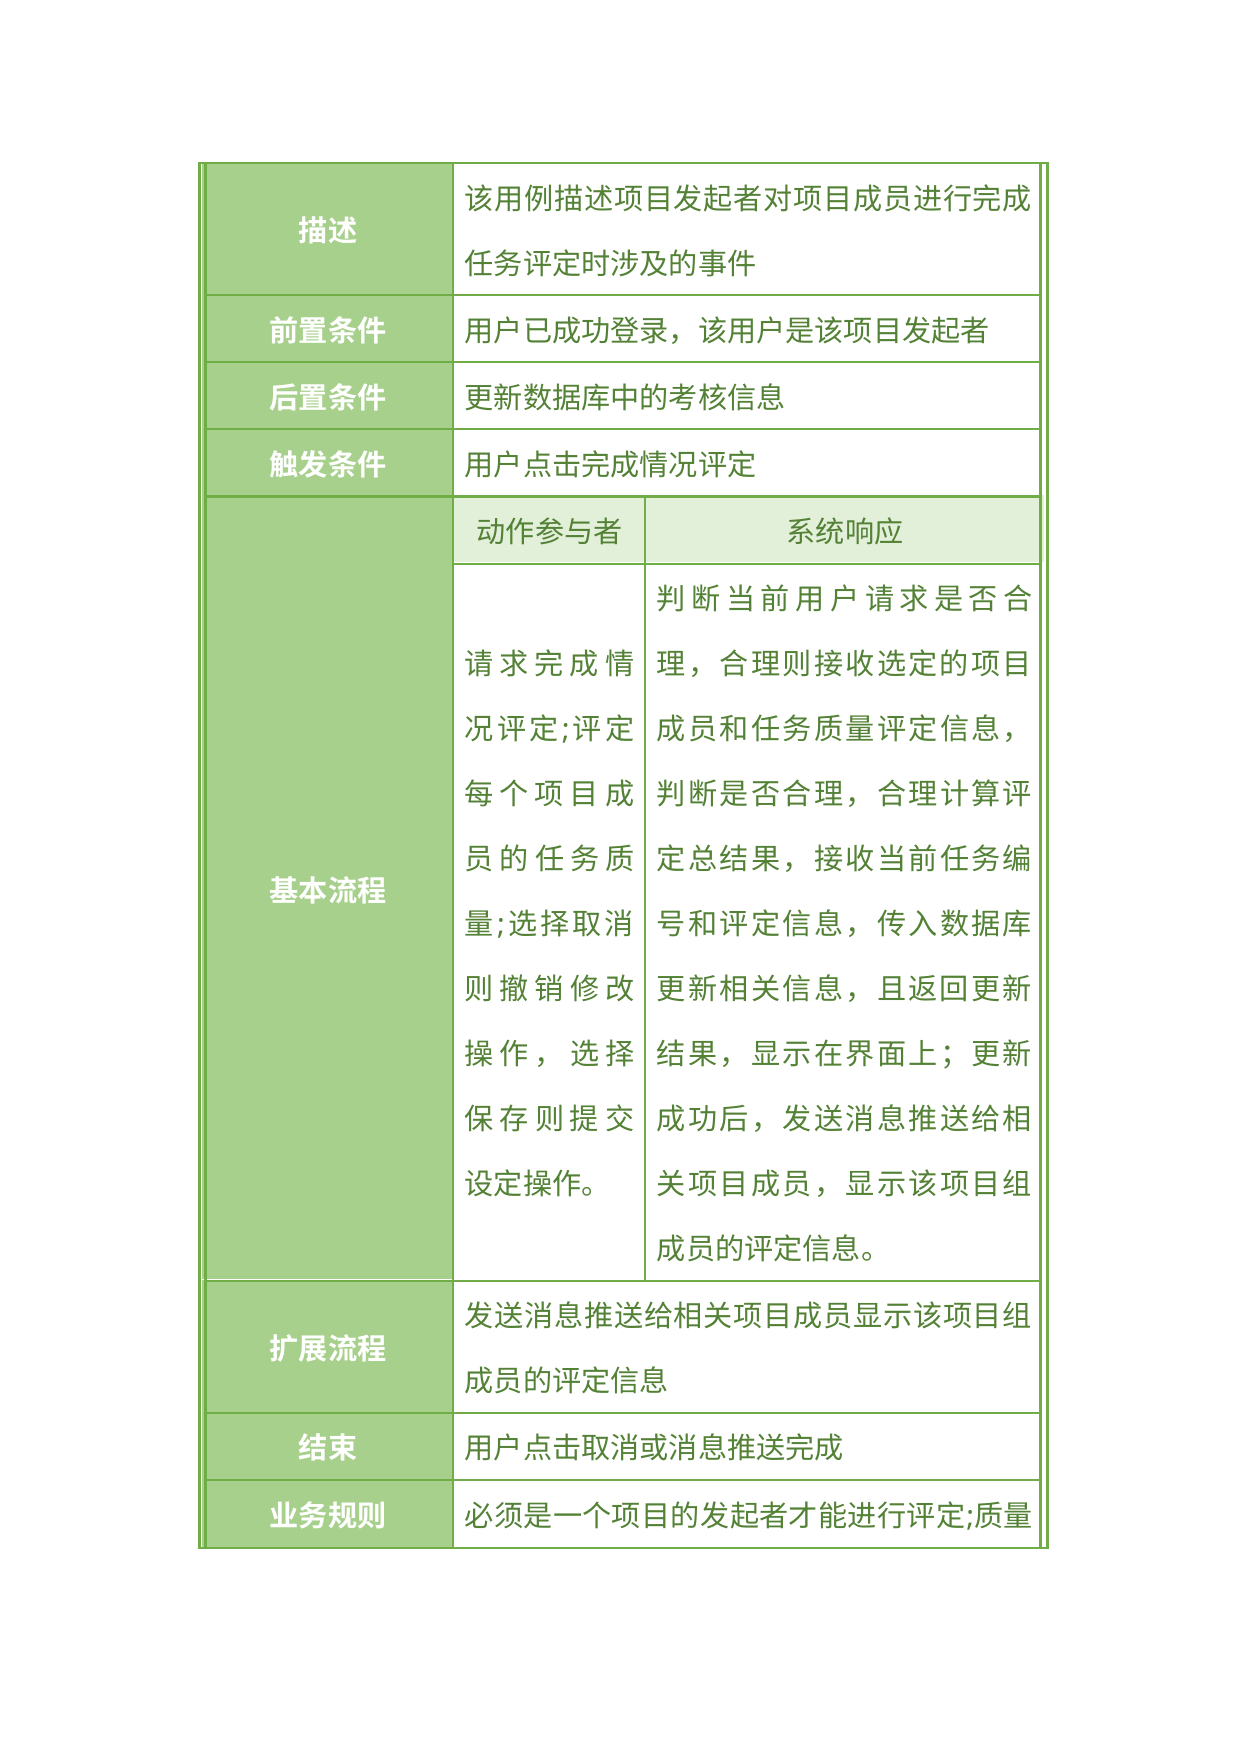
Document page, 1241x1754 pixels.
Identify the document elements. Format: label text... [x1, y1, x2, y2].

table_cell 用户点击取消或消息推送完成 [454, 1414, 1039, 1479]
table_cell 业务规则 [207, 1481, 452, 1547]
table_cell 判断当前用户请求是否合理，合理则接收选定的项目成员和任务质量评定信息，判断是否合理，合理计算评定总结果，接收当前任务编号和评定信息，传入数据库更新相关信息，且返回更新结果，显示在界面上；更新成功后，发送消息推送给相关项目成员，显示该项目组成员的评定信息。 [646, 565, 1039, 1279]
table_cell 发送消息推送给相关项目成员显示该项目组成员的评定信息 [454, 1282, 1039, 1412]
table_cell 基本流程 [207, 498, 452, 1279]
table_cell 更新数据库中的考核信息 [454, 363, 1039, 428]
table_cell 请求完成情况评定;评定每个项目成员的任务质量;选择取消则撤销修改操作，选择保存则提交设定操作。 [454, 565, 644, 1279]
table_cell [454, 1481, 1039, 1547]
table_cell 前置条件 [207, 296, 452, 361]
table_cell 结束 [207, 1414, 452, 1479]
table_cell 系统响应 [646, 498, 1039, 562]
table_cell 用户已成功登录，该用户是该项目发起者 [454, 296, 1039, 361]
table_cell 用户点击完成情况评定 [454, 430, 1039, 495]
table_cell 该用例描述项目发起者对项目成员进行完成任务评定时涉及的事件 [454, 164, 1039, 294]
table_cell 后置条件 [207, 363, 452, 428]
table_cell 动作参与者 [454, 498, 644, 562]
table_cell 描述 [207, 164, 452, 294]
table_cell 触发条件 [207, 430, 452, 495]
table_cell 扩展流程 [207, 1282, 452, 1412]
